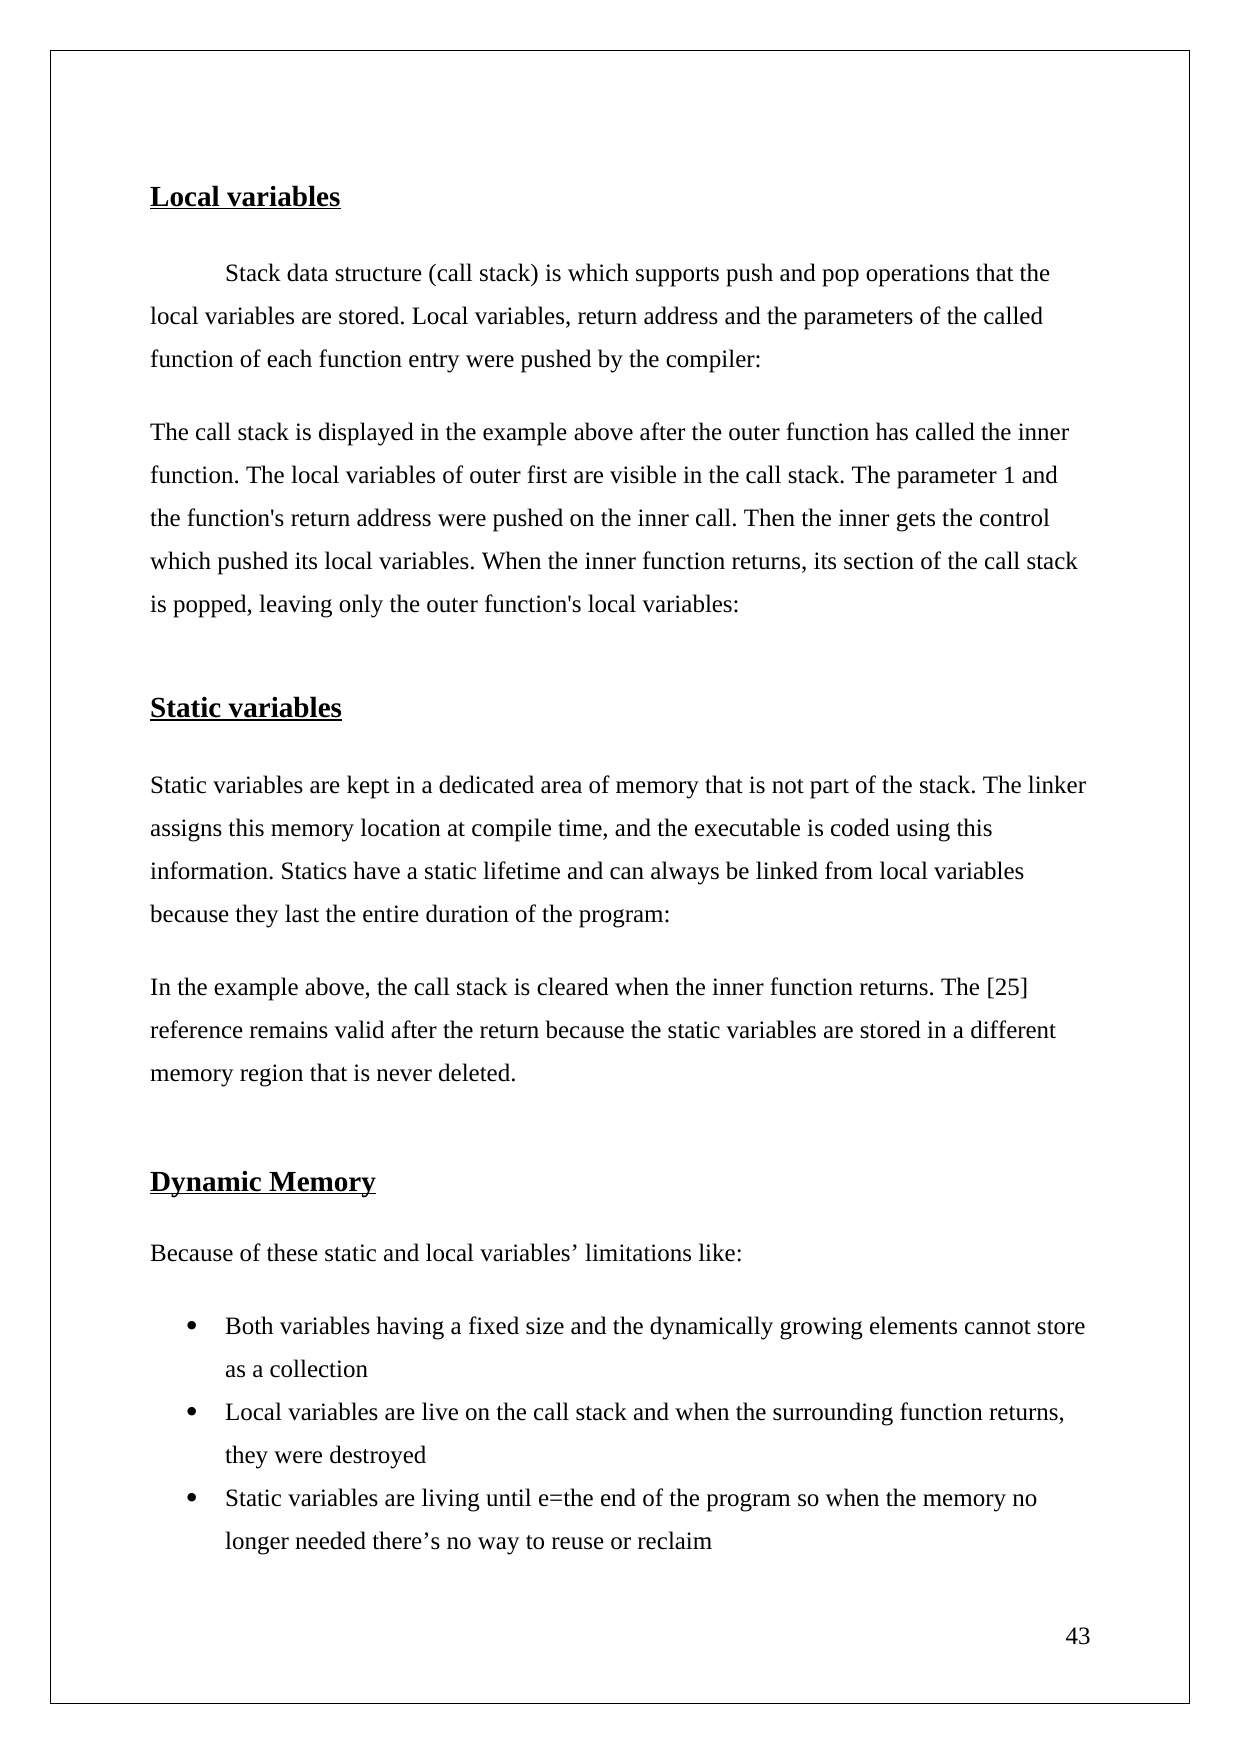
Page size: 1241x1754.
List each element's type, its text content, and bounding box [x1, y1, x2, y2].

text Stack data structure (call stack) is which supports push and pop operations that the local variables are stored. Local variables, return address and the parameters of the called function of each function entry were pushed by the compiler: [150, 258, 1090, 373]
text Dynamic Memory [150, 1164, 1090, 1197]
text In the example above, the call stack is cleared when the inner function returns. The reference remains valid after the return because the static variables are stored in a different memory region that is never deleted. [150, 972, 1090, 1087]
text Static variables are kept in a dedicated area of memory that is not part of the stack. The linker assigns this memory location at compile time, and the executable is coded using this information. Statics have a static lifetime and can always be linked from local variables because they last the entire duration of the program: [150, 770, 1090, 928]
text The call stack is displayed in the example above after the outer function has called the inner function. The local variables of outer first are visible in the call stack. The parameter 1 and the function's return address were pushed on the inner call. Then the inner gets the control which pushed its local variables. When the inner function returns, its section of the call stack is popped, leaving only the outer function's local variables: [150, 417, 1090, 618]
list Local variables are live on the call stack and when the surrounding function returns, they were destroyed [187, 1397, 1090, 1469]
text Local variables [150, 179, 1090, 212]
text Because of these static and local variables’ limitations like: [150, 1238, 1090, 1267]
list Static variables are living until e=the end of the program so when the memory no longer needed there’s no way to reuse or reclaim [187, 1483, 1090, 1555]
text Static variables [150, 690, 1090, 724]
list Both variables having a fixed size and the dynamically growing elements cannot store as a collection [187, 1311, 1090, 1383]
